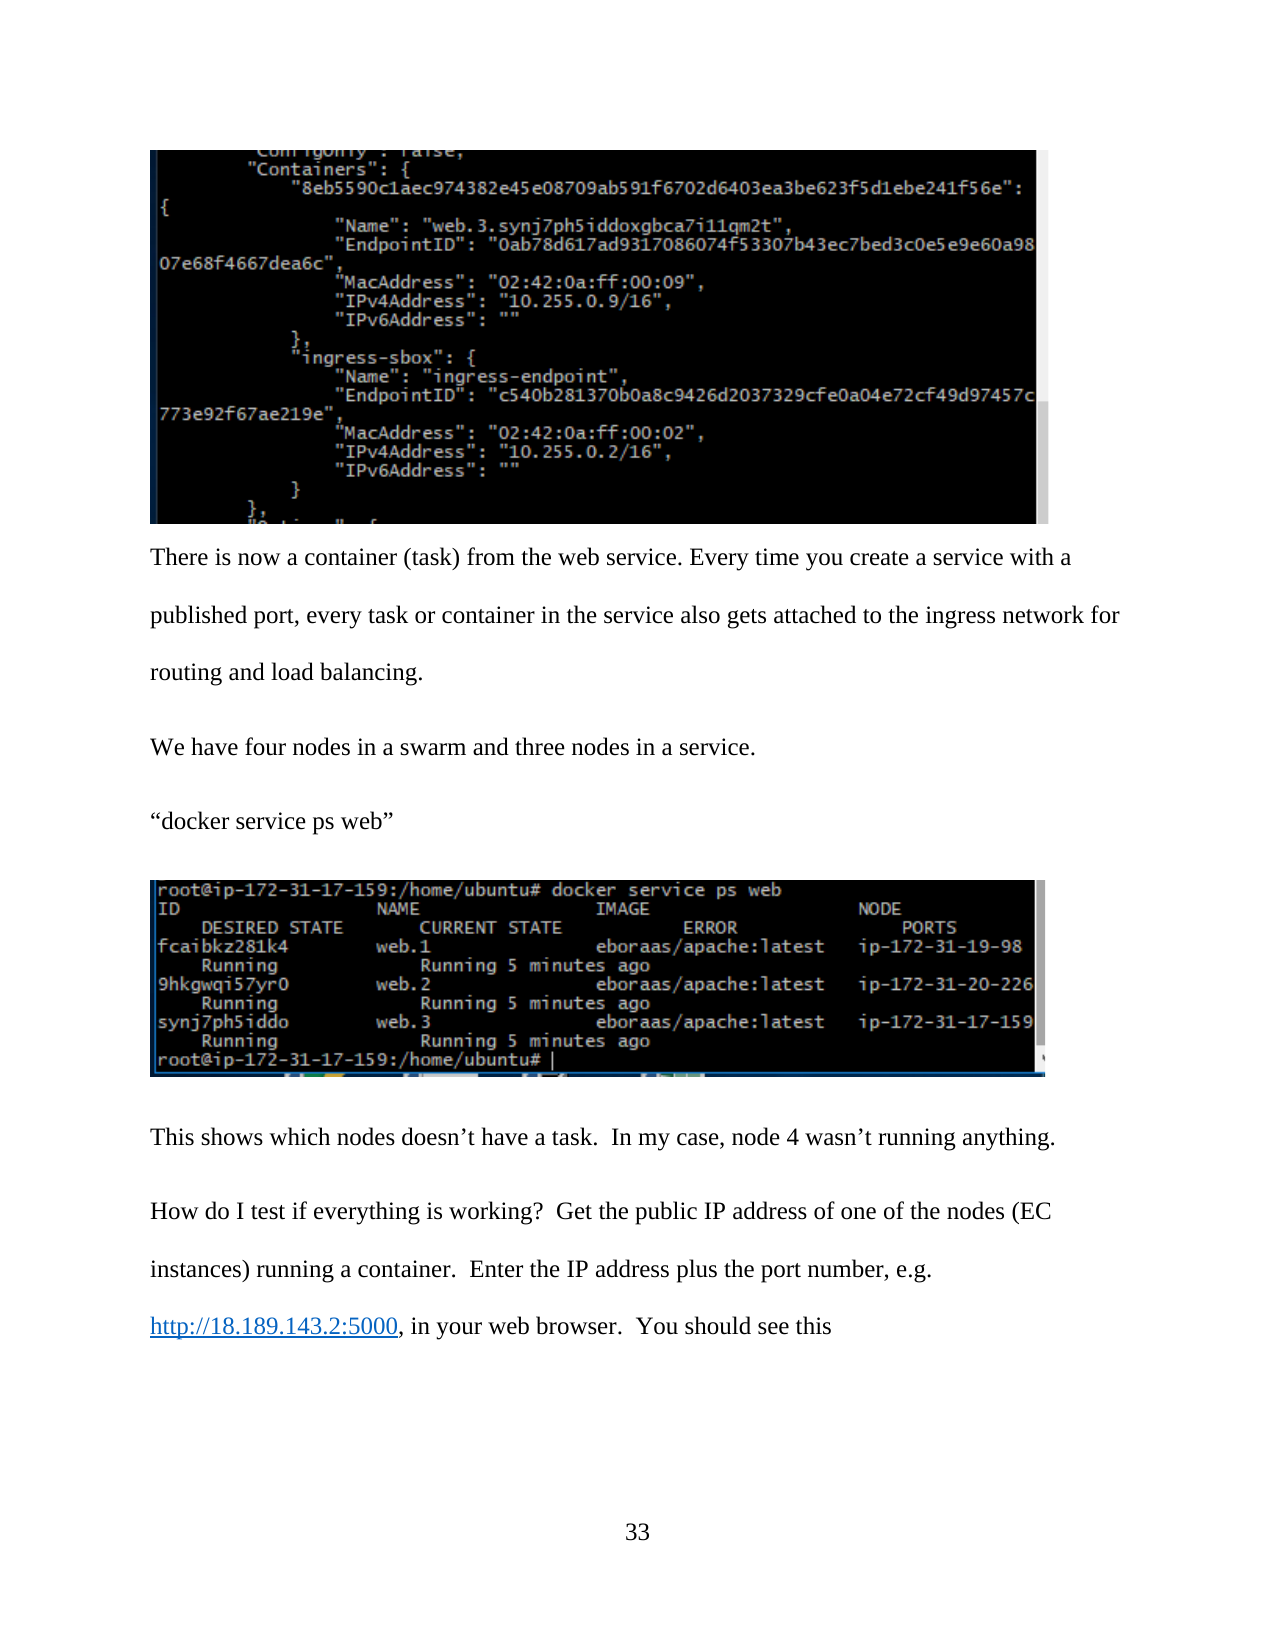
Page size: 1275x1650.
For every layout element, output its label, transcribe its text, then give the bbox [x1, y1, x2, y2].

text How do I test if everything is working? Get the public IP address of one of the nodes (EC instances) running a container. Enter the IP address plus the port number, e.g. http://18.189.143.2:5000, in your web browser. You should see this [150, 1196, 1125, 1340]
text “docker service ps web” [150, 806, 1125, 834]
text We have four nodes in a swarm and three nodes in a service. [150, 732, 1125, 760]
picture [150, 880, 1046, 1077]
text There is now a container (task) from the web service. Every time you create a service with a published port, every task or container in the service also gets attached to the ingress network for routing and load balancing. [150, 542, 1125, 686]
picture [150, 150, 1049, 524]
text This shows which nodes doesn’t have a task. In my case, node 4 wasn’t running anything. [150, 1122, 1125, 1151]
